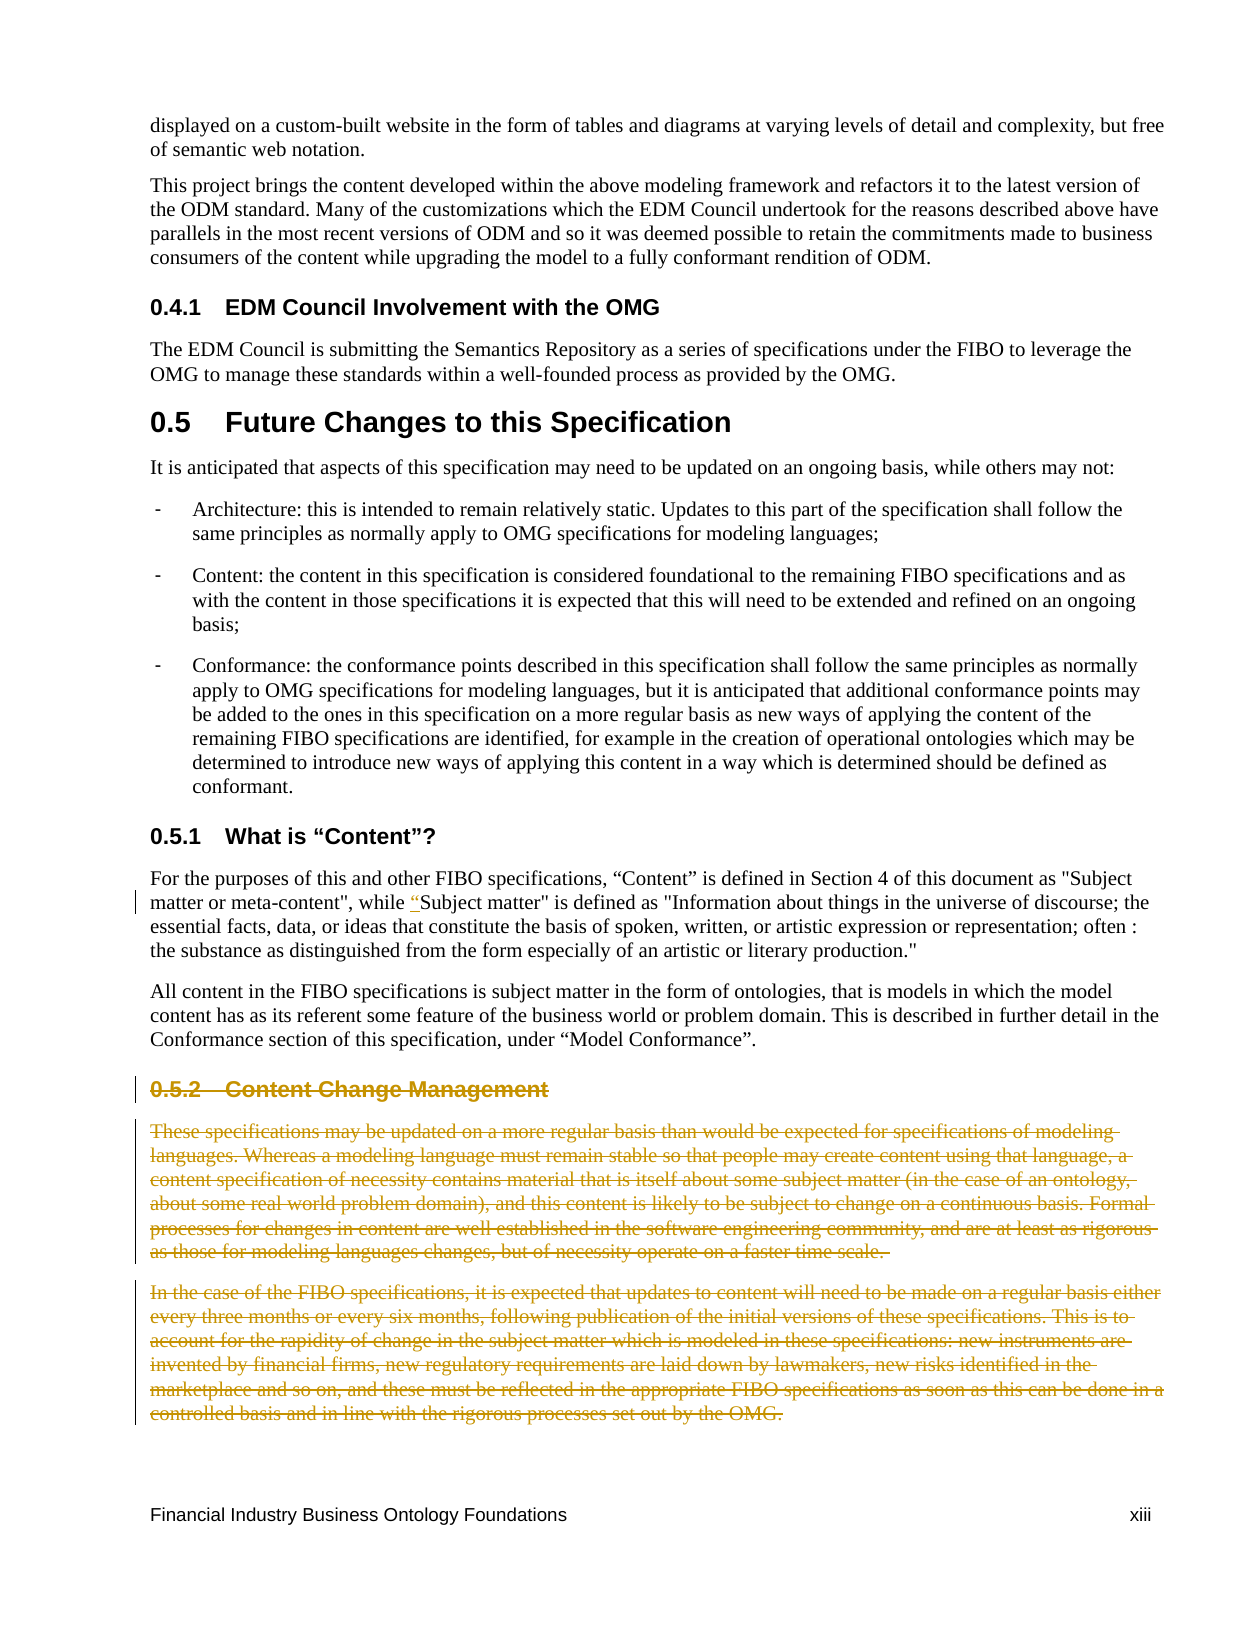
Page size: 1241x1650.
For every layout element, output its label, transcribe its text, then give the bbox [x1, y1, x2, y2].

text For the purposes of this and other FIBO specifications, “Content” is defined in Section 4 of this document as "Subject matter or meta-content", while Subject matter" is defined as "Information about things in the universe of discourse; the essential facts, data, or ideas that constitute the basis of spoken, written, or artistic expression or representation; often : the substance as distinguished from the form especially of an artistic or literary production." [150, 866, 1165, 962]
text All content in the FIBO specifications is subject matter in the form of ontologies, that is models in which the model content has as its referent some feature of the business world or problem domain. This is described in further detail in the Conformance section of this specification, under “Model Conformance”. [150, 979, 1165, 1051]
text The EDM Council is submitting the Semantics Repository as a series of specifications under the FIBO to leverage the OMG to manage these standards within a well-founded process as provided by the OMG. [150, 337, 1165, 386]
list Architecture: this is intended to remain relatively static. Updates to this part of the specification shall follow the same principles as normally apply to OMG specifications for modeling languages; [154, 496, 1165, 545]
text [150, 112, 1165, 161]
text This project brings the content developed within the above modeling framework and refactors it to the latest version of the ODM standard. Many of the customizations which the EDM Council undertook for the reasons described above have parallels in the most recent versions of ODM and so it was deemed possible to retain the commitments made to business consumers of the content while upgrading the model to a fully conformant rendition of ODM. [150, 173, 1165, 269]
subtitle 0.5.1 What is “Content”? [150, 823, 1165, 849]
subtitle 0.4.1 EDM Council Involvement with the OMG [150, 294, 1165, 321]
subtitle 0.5 Future Changes to this Specification [150, 405, 1165, 438]
text It is anticipated that aspects of this specification may need to be updated on an ongoing basis, while others may not: [150, 455, 1165, 479]
list Conformance: the conformance points described in this specification shall follow the same principles as normally apply to OMG specifications for modeling languages, but it is anticipated that additional conformance points may be added to the ones in this specification on a more regular basis as new ways of applying the content of the remaining FIBO specifications are identified, for example in the creation of operational ontologies which may be determined to introduce new ways of applying this content in a way which is determined should be defined as conformant. [154, 652, 1165, 798]
list Content: the content in this specification is considered foundational to the remaining FIBO specifications and as with the content in those specifications it is expected that this will need to be extended and refined on an ongoing basis; [154, 562, 1165, 636]
